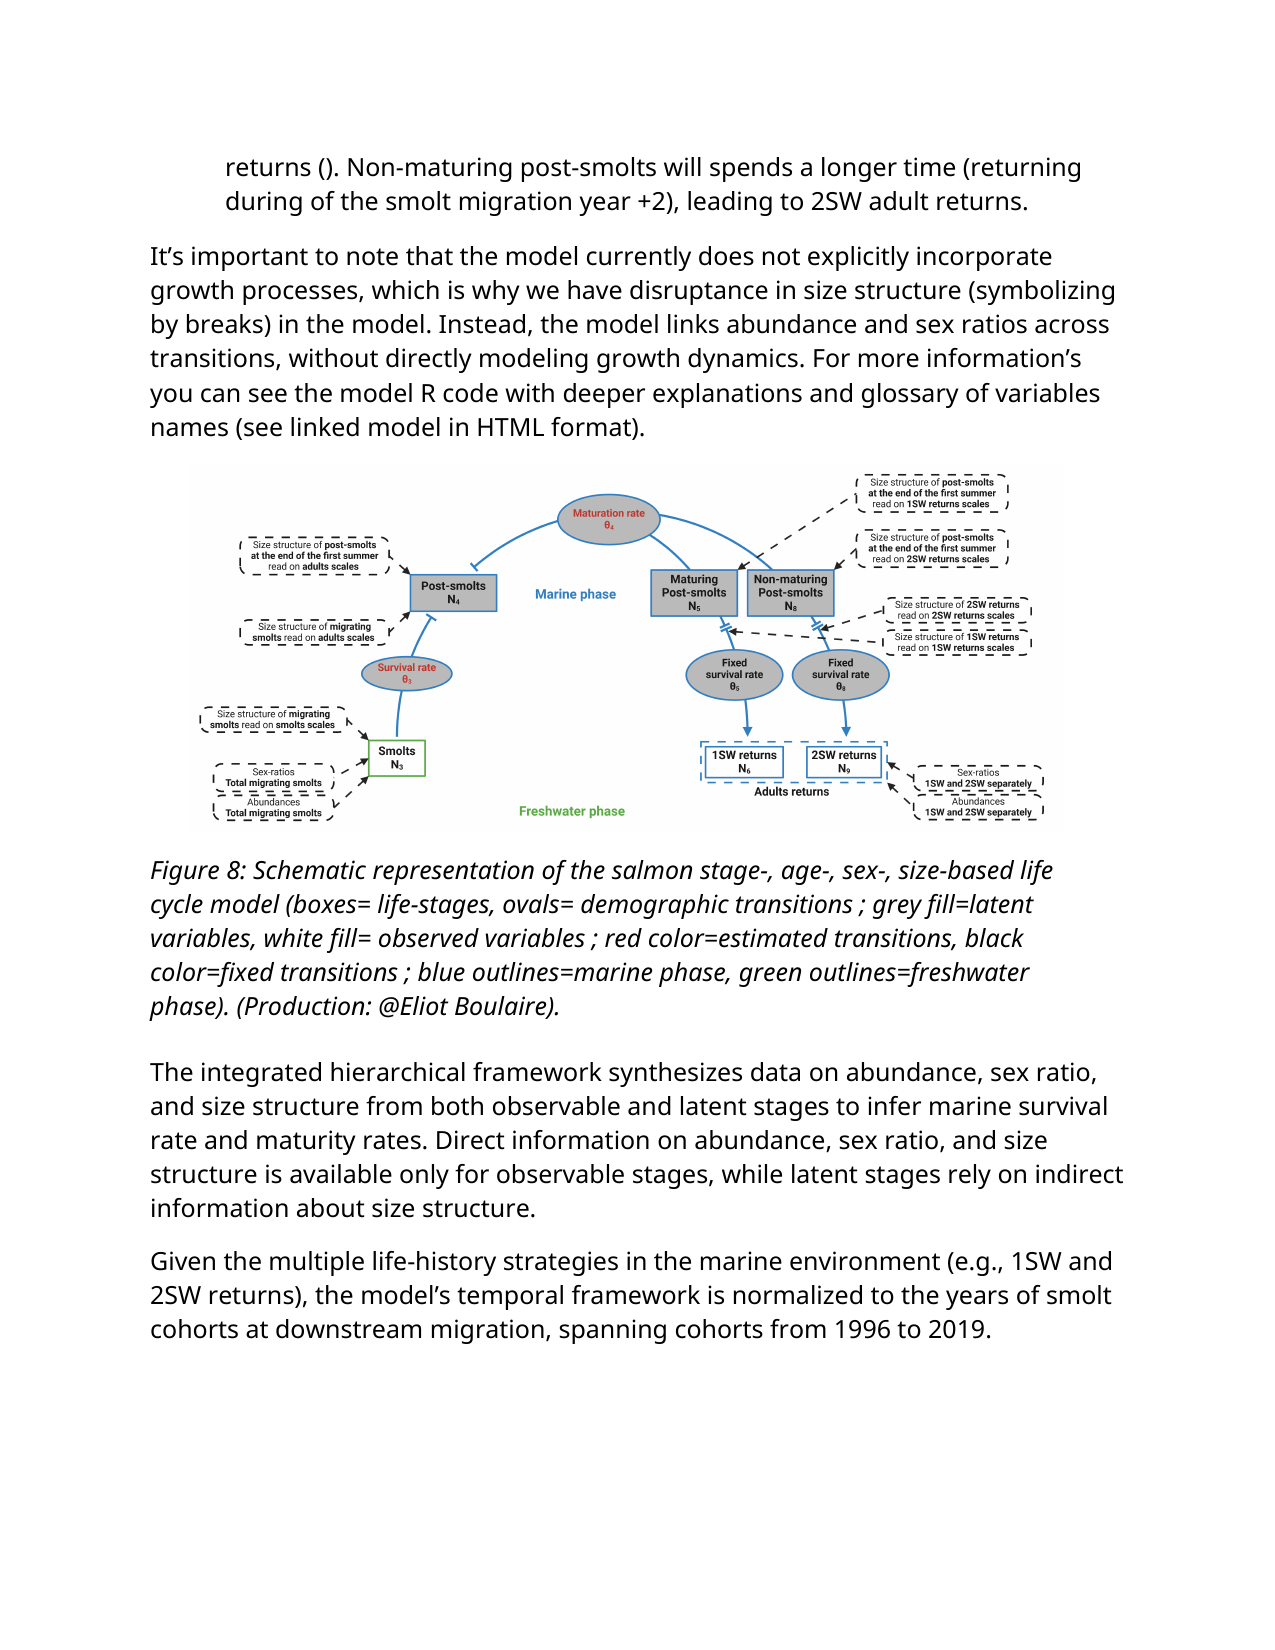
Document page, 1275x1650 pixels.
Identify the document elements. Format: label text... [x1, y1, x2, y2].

text The integrated hierarchical framework synthesizes data on abundance, sex ratio, and size structure from both observable and latent stages to infer marine survival rate and maturity rates. Direct information on abundance, sex ratio, and size structure is available only for observable stages, while latent stages rely on indirect information about size structure. [150, 1054, 1125, 1224]
text It’s important to note that the model currently does not explicitly incorporate growth processes, which is why we have disruptance in size structure (symbolizing by breaks) in the model. Instead, the model links abundance and sex ratios across transitions, without directly modeling growth dynamics. For more information’s you can see the model R code with deeper explanations and glossary of variables names (see linked model in HTML format). [150, 239, 1125, 443]
table_header Figure 8: Schematic representation of the salmon stage-, age-, sex-, size-based life cycle model (boxes= life-stages, ovals= demographic transitions ; grey fill=latent variables, white fill= observed variables ; red color=estimated transitions, black color=fixed transitions ; blue outlines=marine phase, green outlines=freshwater phase). (Production: @Eliot Boulaire). [139, 462, 1114, 1035]
picture [188, 465, 1064, 832]
text Given the multiple life-history strategies in the marine environment (e.g., 1SW and 2SW returns), the model’s temporal framework is normalized to the years of smolt cohorts at downstream migration, spanning cohorts from 1996 to 2019. [150, 1243, 1125, 1345]
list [187, 150, 1125, 218]
